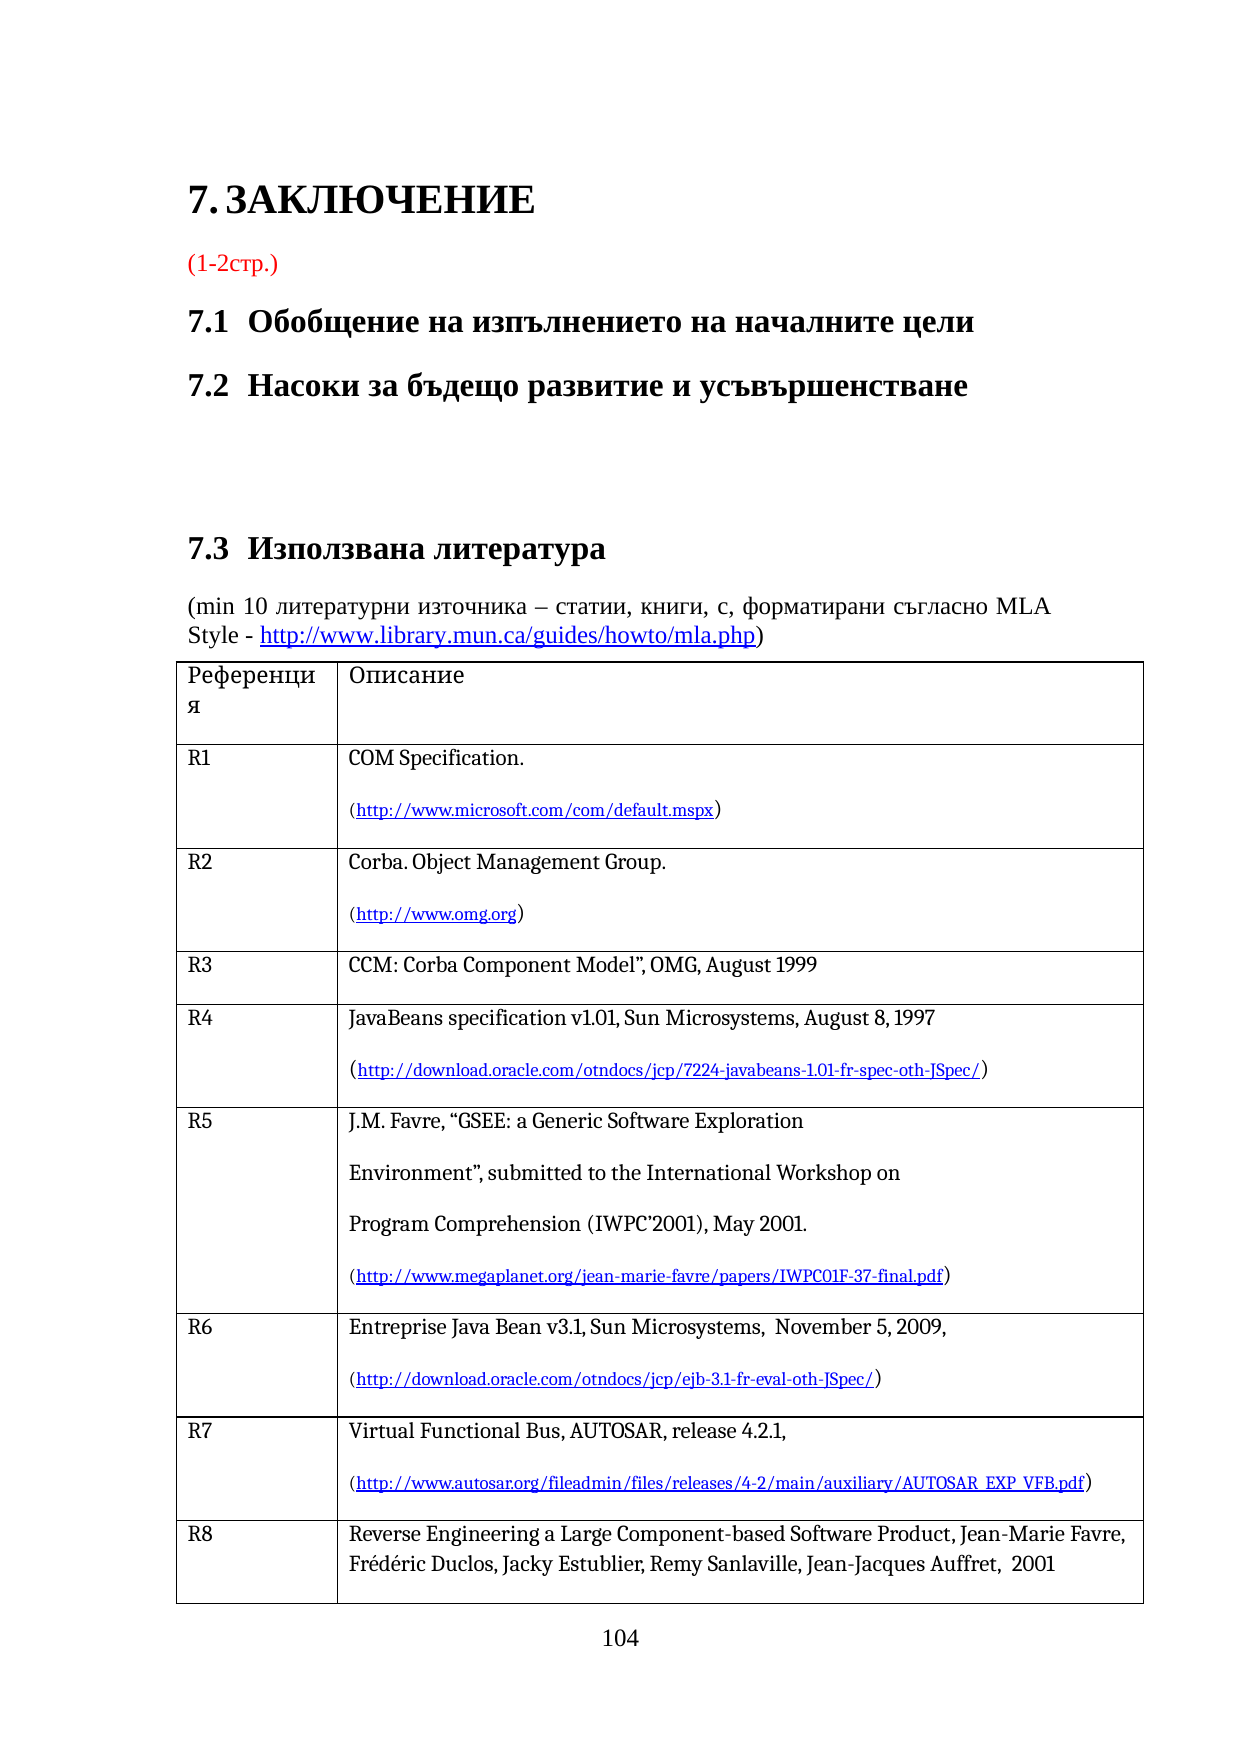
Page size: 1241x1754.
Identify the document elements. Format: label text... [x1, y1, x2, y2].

table_cell Corba. Object Management Group. (http://www.omg.org) [338, 849, 1143, 951]
table_cell Virtual Functional Bus, AUTOSAR, release 4.2.1, (http://www.autosar.org/fileadmin/files/releases/4-2/main/auxiliary/AUTOSAR_EXP_VFB.pdf) [338, 1418, 1143, 1520]
table_cell COM Specification. (http://www.microsoft.com/com/default.mspx) [338, 745, 1143, 848]
table_cell JavaBeans specification v1.01, Sun Microsystems, August 8, 1997 (http://download.oracle.com/otndocs/jcp/7224-javabeans-1.01-fr-spec-oth-JSpec/) [338, 1005, 1143, 1107]
table_cell R6 [177, 1314, 337, 1416]
table_cell R4 [177, 1005, 337, 1107]
subtitle Използвана литература [187, 528, 1053, 566]
table_header Референция [177, 663, 337, 744]
table_cell CCM: Corba Component Model”, OMG, August 1999 [338, 952, 1143, 1004]
text (min 10 литературни източника – статии, книги, с, форматирани съгласно MLA Style - http://www.library.mun.ca/guides/howto/mla.php) [187, 591, 1053, 649]
table_cell R7 [177, 1418, 337, 1520]
table_cell R2 [177, 849, 337, 951]
table_cell R8 [177, 1521, 337, 1603]
subtitle Обобщение на изпълнението на началните цели [187, 302, 1053, 340]
subtitle Насоки за бъдещо развитие и усъвършенстване [187, 365, 1053, 403]
subtitle Заключение [187, 175, 1053, 223]
text (1-2стр.) [187, 248, 1053, 277]
table_cell R3 [177, 952, 337, 1004]
table_cell J.M. Favre, “GSEE: a Generic Software Exploration Environment”, submitted to the International Workshop on Program Comprehension (IWPC’2001), May 2001. (http://www.megaplanet.org/jean-marie-favre/papers/IWPC01F-37-final.pdf) [338, 1108, 1143, 1313]
table_cell R5 [177, 1108, 337, 1313]
table_header Описание [338, 663, 1143, 744]
table_cell R1 [177, 745, 337, 848]
table_cell Entreprise Java Bean v3.1, Sun Microsystems, November 5, 2009, (http://download.oracle.com/otndocs/jcp/ejb-3.1-fr-eval-oth-JSpec/) [338, 1314, 1143, 1416]
table_cell Reverse Engineering a Large Component-based Software Product, Jean-Marie Favre, Frédéric Duclos, Jacky Estublier, Remy Sanlaville, Jean-Jacques Auffret, 2001 [338, 1521, 1143, 1603]
